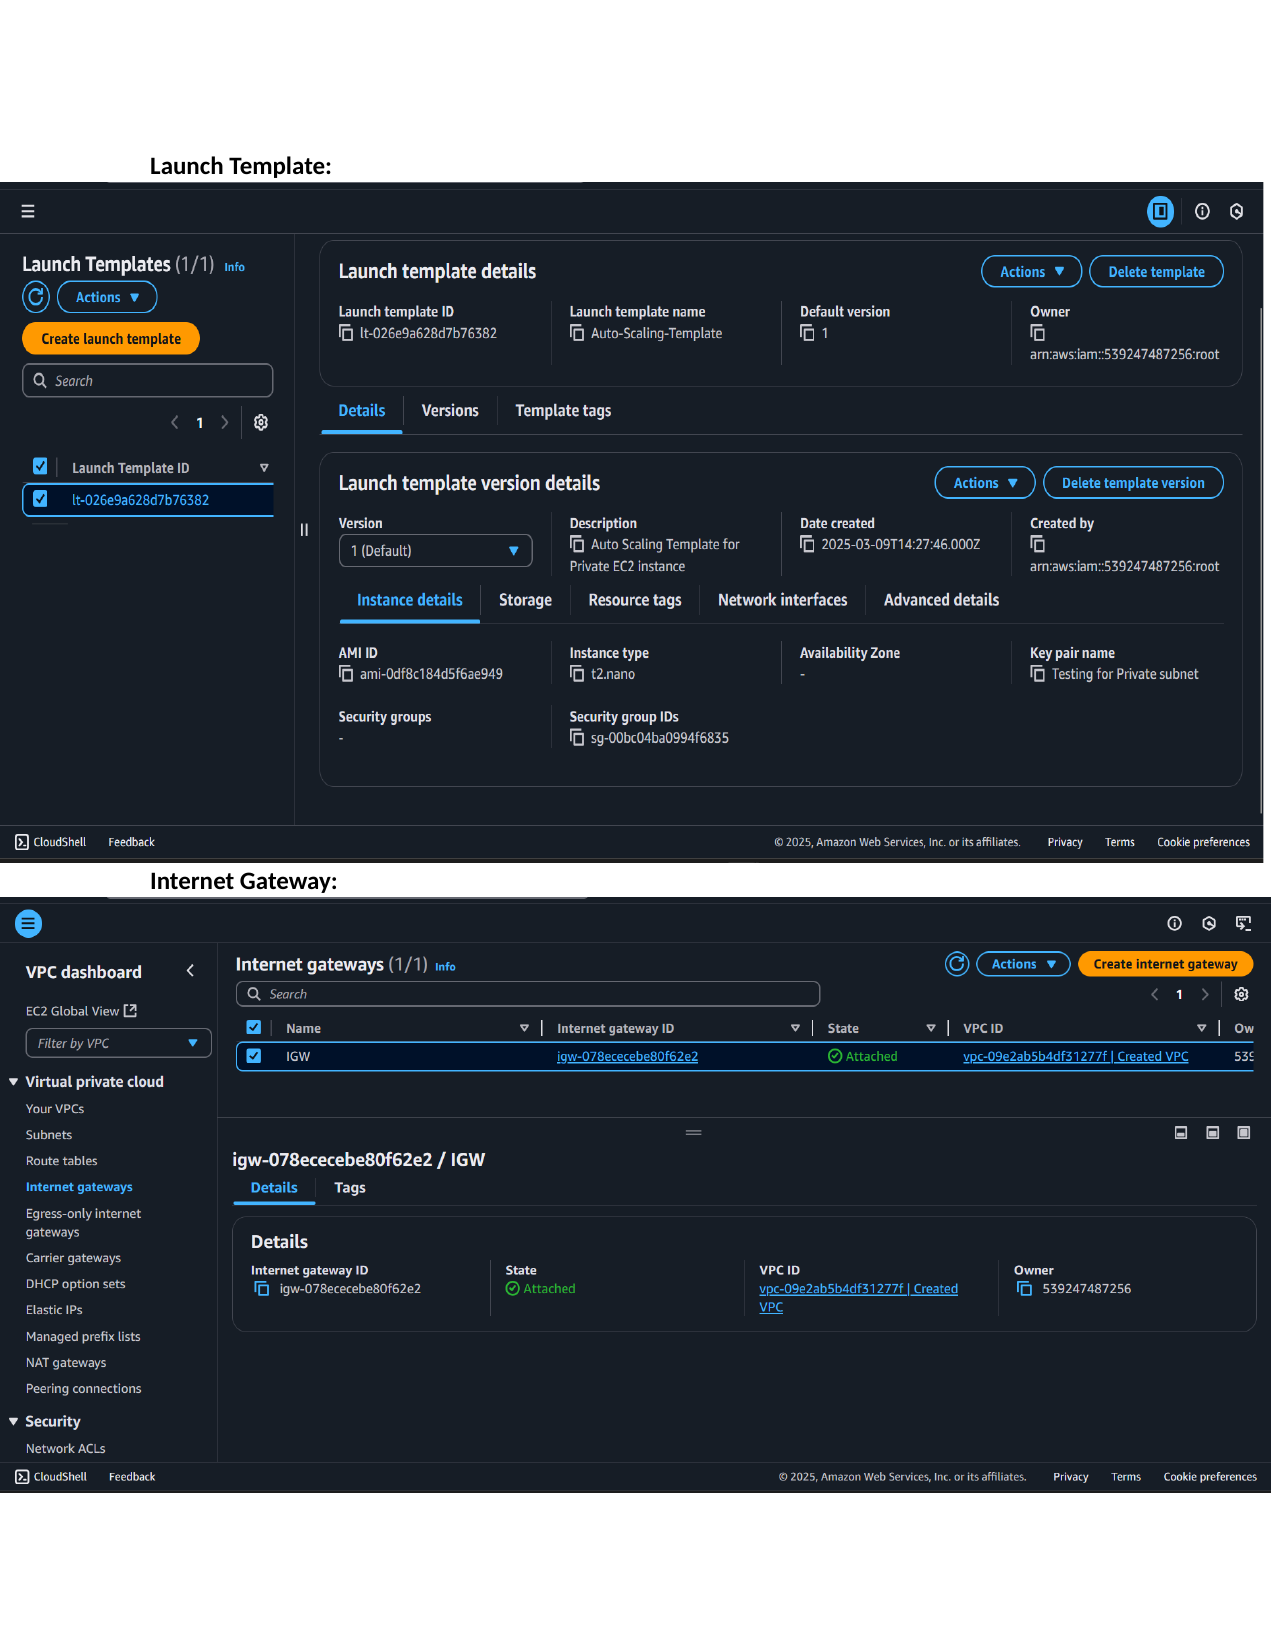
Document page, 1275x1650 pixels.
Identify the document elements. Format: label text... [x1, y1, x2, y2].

picture [0, 897, 1271, 1493]
picture [0, 182, 1264, 863]
list Launch Template: [150, 150, 1125, 181]
list Internet Gateway: [150, 865, 1125, 896]
